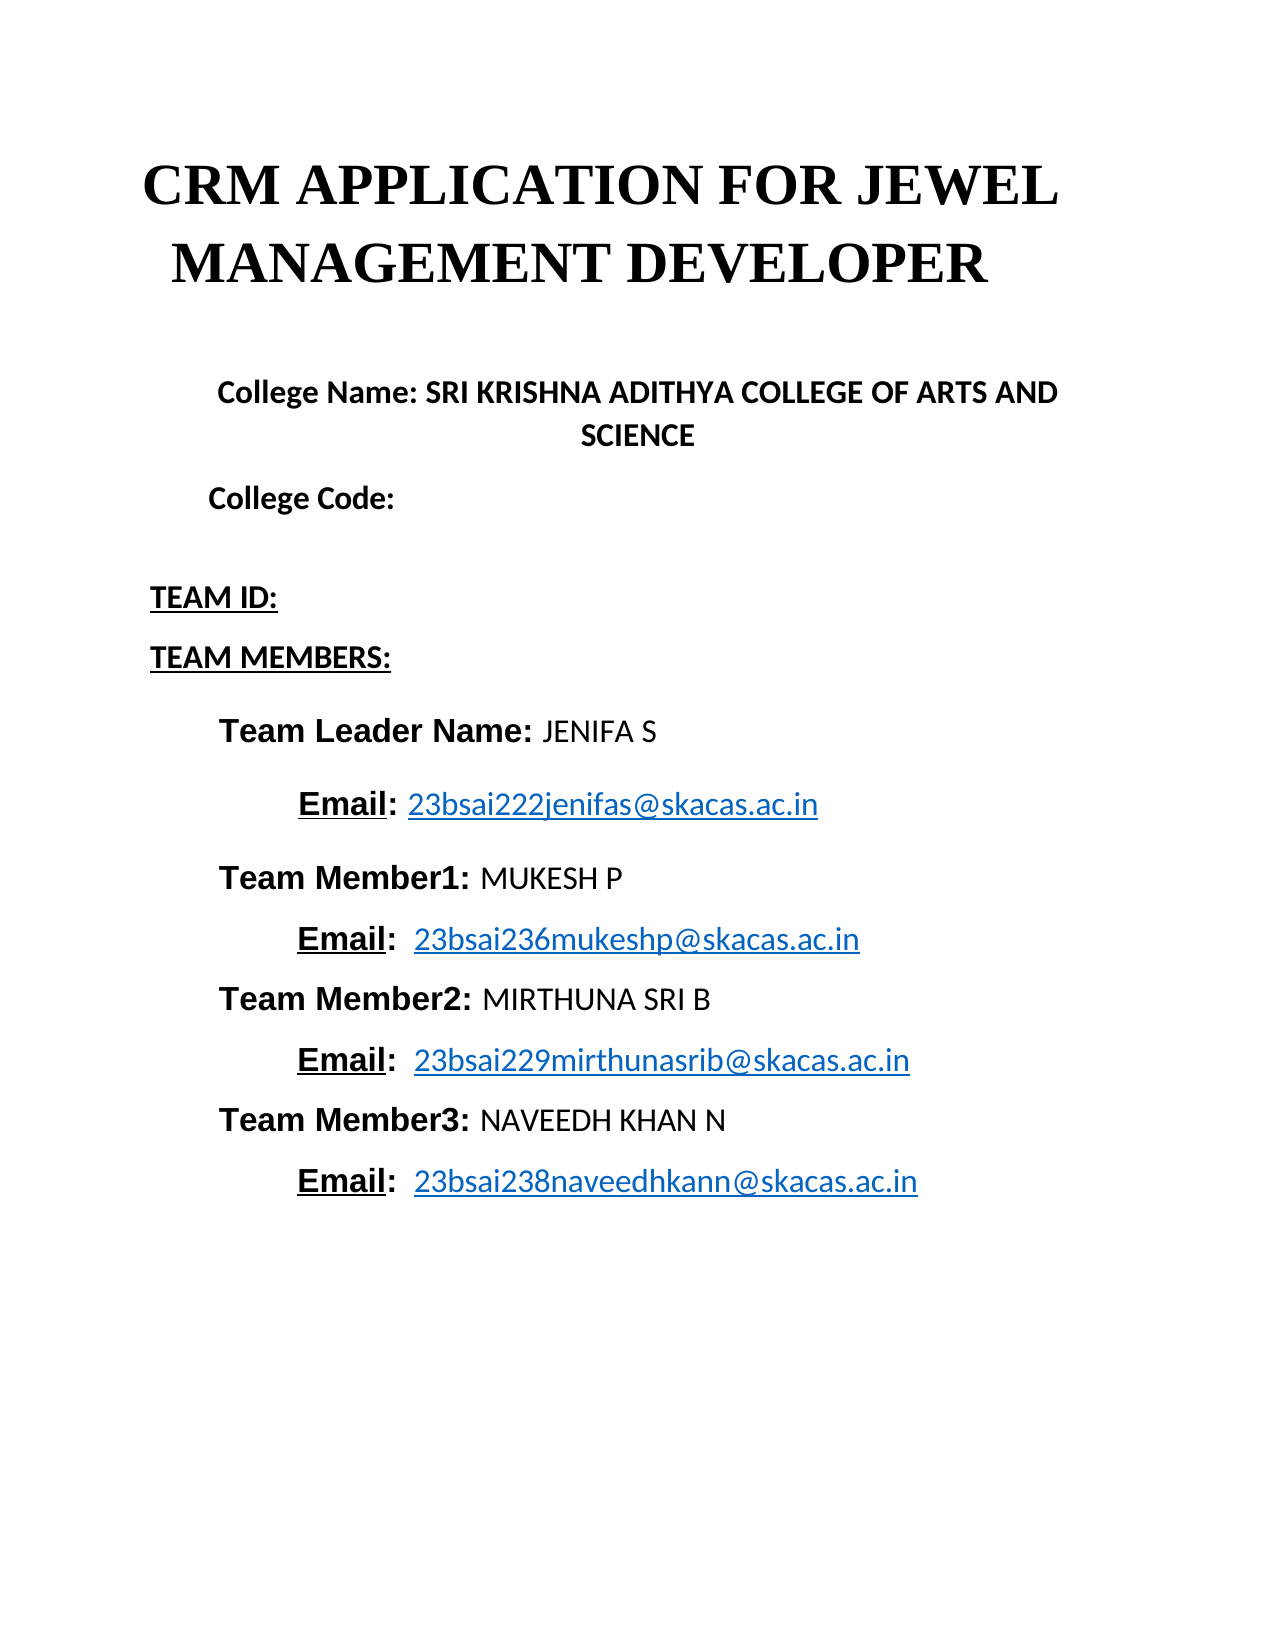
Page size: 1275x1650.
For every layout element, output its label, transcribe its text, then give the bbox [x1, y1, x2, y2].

text TEAM ID: [150, 576, 1237, 617]
text TEAM MEMBERS: [150, 636, 1237, 677]
text Team Member2: MIRTHUNA SRI B [219, 978, 1237, 1019]
text College Name: SRI KRISHNA ADITHYA COLLEGE OF ARTS AND SCIENCE [168, 371, 1108, 455]
text Team Leader Name: JENIFA S [219, 710, 1237, 750]
text College Code: [208, 477, 1237, 518]
title MANAGEMENT DEVELOPER [112, 228, 1110, 295]
text Email: 23bsai236mukeshp@skacas.ac.in [297, 918, 1237, 958]
text Email: 23bsai238naveedhkann@skacas.ac.in [297, 1160, 1237, 1201]
text Email: 23bsai222jenifas@skacas.ac.in [298, 783, 1237, 824]
text Team Member3: NAVEEDH KHAN N [219, 1099, 1237, 1140]
text Team Member1: MUKESH P [219, 857, 1237, 898]
text Email: 23bsai229mirthunasrib@skacas.ac.in [297, 1039, 1237, 1079]
title CRM APPLICATION FOR JEWEL [112, 150, 1110, 217]
